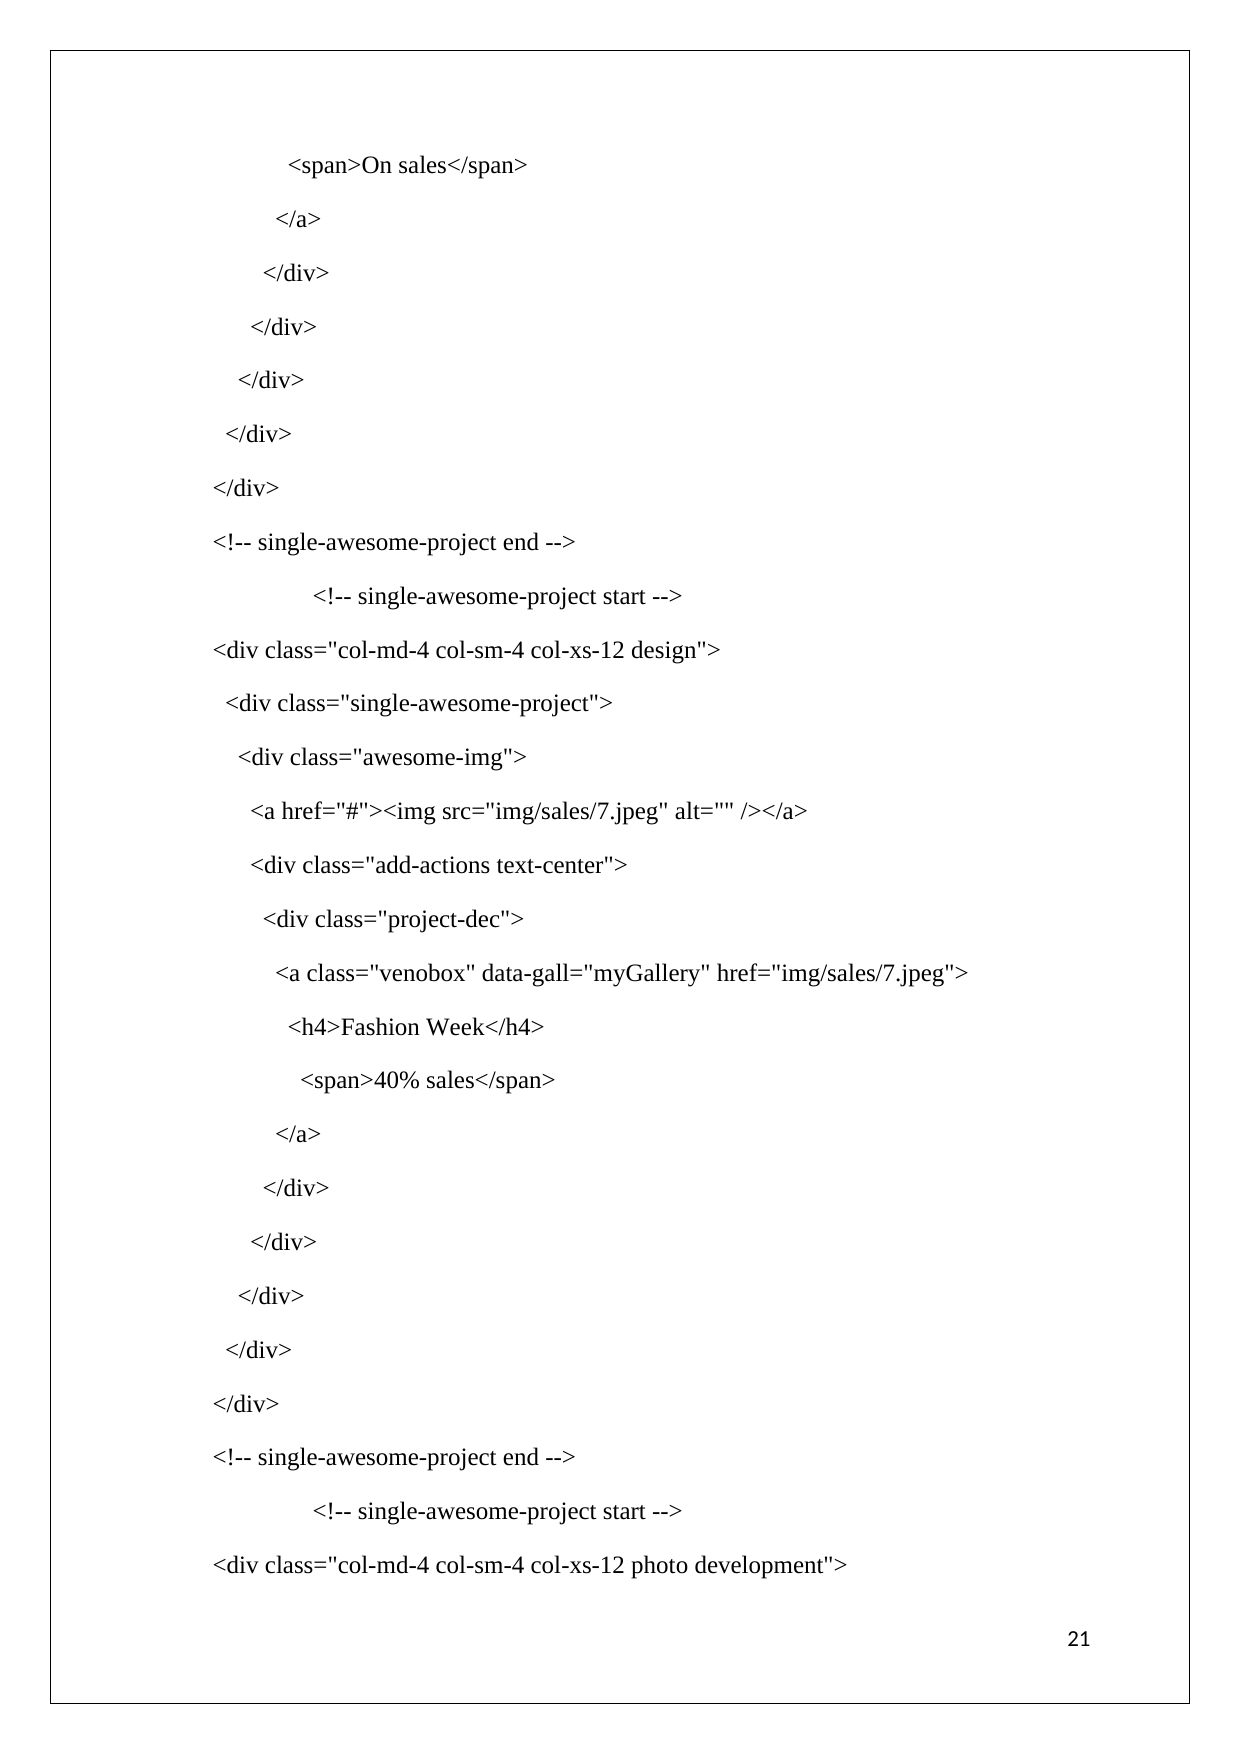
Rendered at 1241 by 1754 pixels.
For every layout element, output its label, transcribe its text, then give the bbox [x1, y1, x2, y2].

text <div class="project-dec"> [150, 904, 1090, 933]
text </div> [150, 1281, 1090, 1310]
text </div> [150, 365, 1090, 394]
text </div> [150, 473, 1090, 502]
text <h4>Fashion Week</h4> [150, 1012, 1090, 1040]
text </a> [150, 204, 1090, 233]
text <!-- single-awesome-project end --> [150, 1442, 1090, 1471]
text </div> [150, 1173, 1090, 1202]
text <span>On sales</span> [150, 150, 1090, 179]
text <div class="col-md-4 col-sm-4 col-xs-12 design"> [150, 635, 1090, 663]
text <span>40% sales</span> [150, 1066, 1090, 1094]
text <!-- single-awesome-project start --> [150, 581, 1090, 609]
text </div> [150, 1335, 1090, 1363]
text </div> [150, 1227, 1090, 1256]
text </a> [150, 1119, 1090, 1148]
text <!-- single-awesome-project end --> [150, 527, 1090, 556]
text <a class="venobox" data-gall="myGallery" href="img/sales/7.jpeg"> [150, 958, 1090, 987]
text </div> [150, 1389, 1090, 1417]
text <!-- single-awesome-project start --> [150, 1496, 1090, 1525]
text </div> [150, 258, 1090, 286]
text <div class="add-actions text-center"> [150, 850, 1090, 879]
text <div class="single-awesome-project"> [150, 688, 1090, 717]
text <div class="awesome-img"> [150, 742, 1090, 771]
text </div> [150, 312, 1090, 340]
text </div> [150, 419, 1090, 448]
text <div class="col-md-4 col-sm-4 col-xs-12 photo development"> [150, 1550, 1090, 1579]
text <a href="#"><img src="img/sales/7.jpeg" alt="" /></a> [150, 796, 1090, 825]
